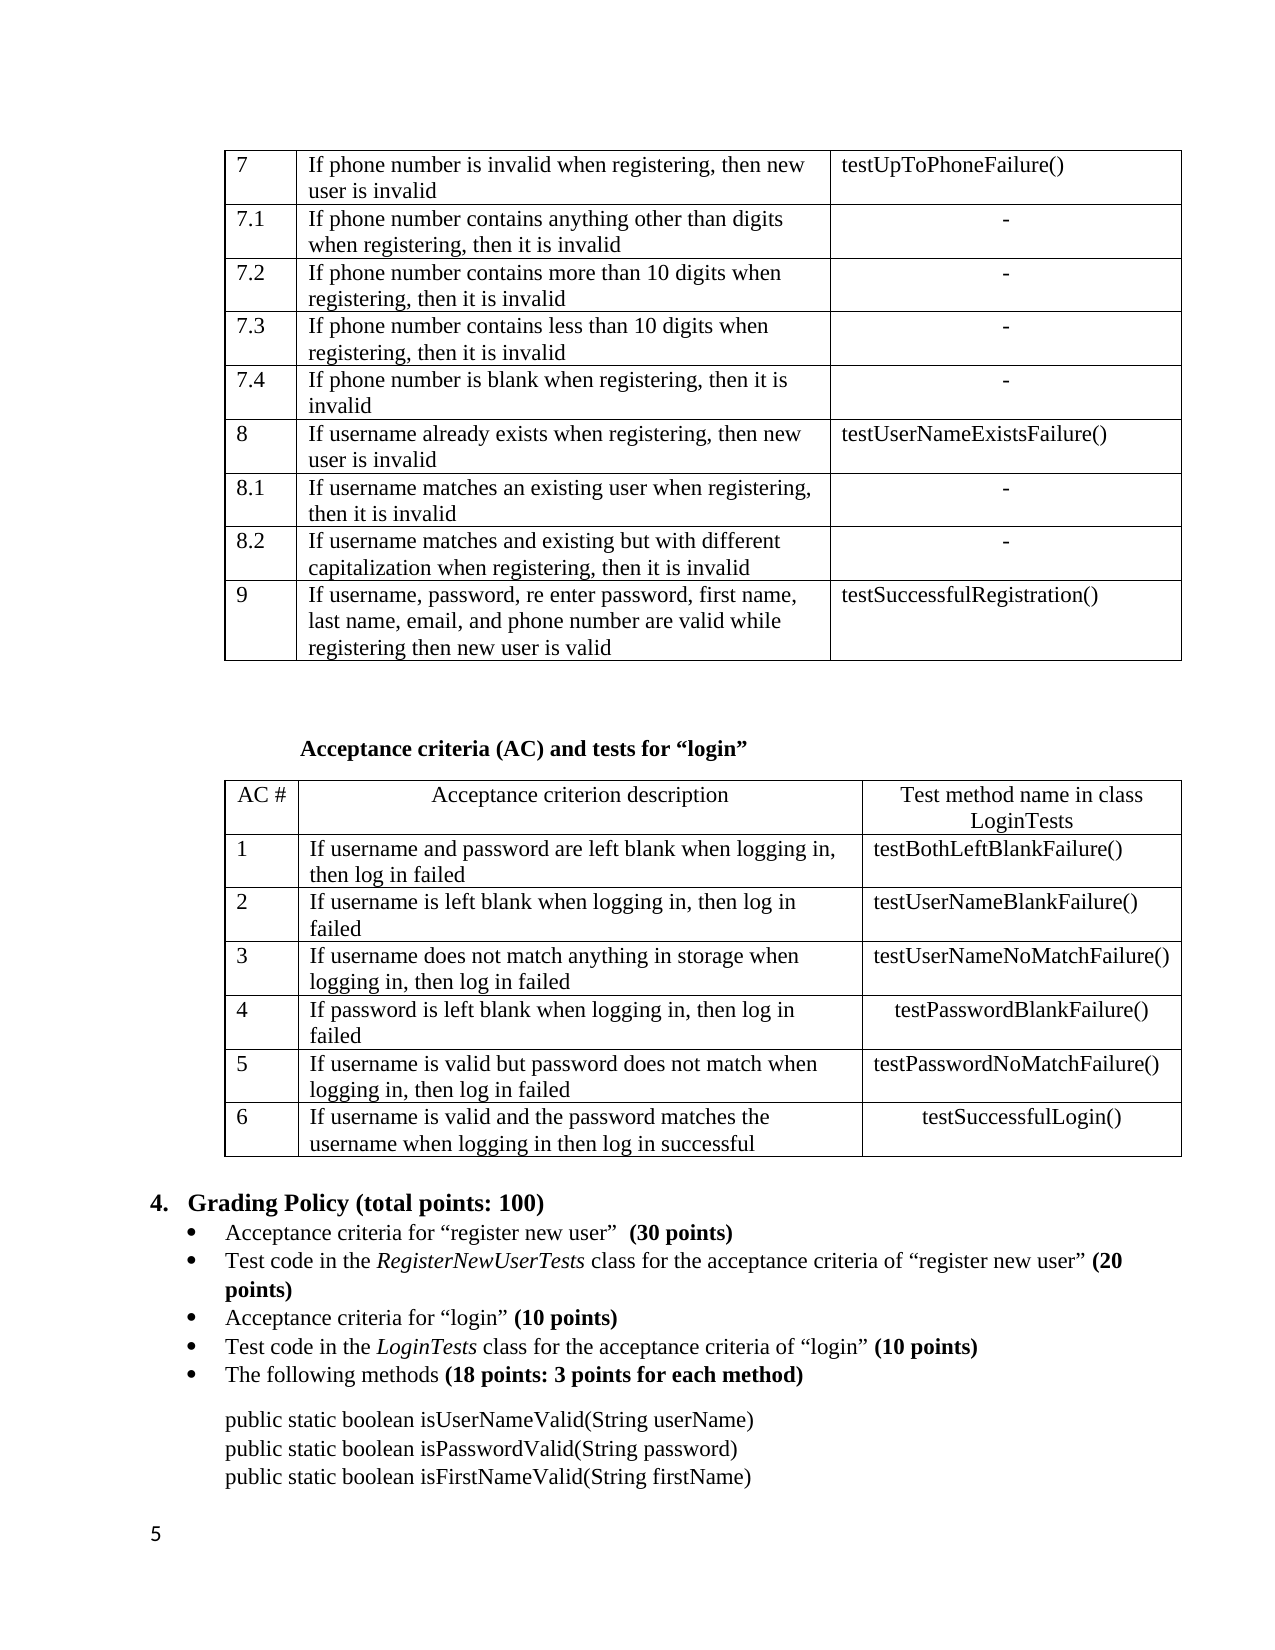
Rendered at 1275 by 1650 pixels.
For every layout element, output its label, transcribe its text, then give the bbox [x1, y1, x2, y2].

table_cell If username does not match anything in storage when logging in, then log in failed [299, 942, 862, 995]
table_header Acceptance criterion description [299, 781, 862, 833]
table_cell If username matches and existing but with different capitalization when registering, then it is invalid [297, 527, 830, 580]
table_cell 5 [226, 1050, 298, 1102]
table_cell testSuccessfulRegistration() [831, 581, 1181, 660]
table_cell 8.2 [226, 527, 296, 580]
table_cell If username is valid but password does not match when logging in, then log in failed [299, 1050, 862, 1102]
table_cell If username is valid and the password matches the username when logging in then log in successful [299, 1103, 862, 1156]
text public static boolean isPasswordValid(String password) [225, 1435, 1125, 1461]
table_cell If phone number contains anything other than digits when registering, then it is invalid [297, 205, 830, 257]
table_cell 7.1 [226, 205, 296, 257]
table_cell 8.1 [226, 474, 296, 526]
table_cell 4 [226, 996, 298, 1048]
table_header Test method name in class LoginTests [863, 781, 1181, 833]
table_cell testUserNameExistsFailure() [831, 420, 1181, 472]
table_cell 6 [226, 1103, 298, 1156]
table_cell - [831, 205, 1181, 257]
list Acceptance criteria for “login” (10 points) [187, 1304, 1125, 1331]
table_cell - [831, 366, 1181, 419]
table_cell - [831, 474, 1181, 526]
table_cell testUserNameBlankFailure() [863, 888, 1181, 941]
table_cell 7 [226, 151, 296, 204]
table_cell 9 [226, 581, 296, 660]
table_cell If username, password, re enter password, first name, last name, email, and phone number are valid while registering then new user is valid [297, 581, 830, 660]
table_cell 7.4 [226, 366, 296, 419]
table_cell testUserNameNoMatchFailure() [863, 942, 1181, 995]
table_cell If username and password are left blank when logging in, then log in failed [299, 835, 862, 887]
table_cell 8 [226, 420, 296, 472]
table_cell If phone number is blank when registering, then it is invalid [297, 366, 830, 419]
list The following methods (18 points: 3 points for each method) [187, 1361, 1125, 1388]
table_cell 3 [226, 942, 298, 995]
text public static boolean isFirstNameValid(String firstName) [225, 1463, 1125, 1490]
table_cell If username is left blank when logging in, then log in failed [299, 888, 862, 941]
table_cell If phone number contains less than 10 digits when registering, then it is invalid [297, 312, 830, 365]
list Test code in the RegisterNewUserTests class for the acceptance criteria of “register new user” (20 points) [187, 1248, 1125, 1302]
table_header AC # [226, 781, 298, 833]
table_cell 7.3 [226, 312, 296, 365]
table_cell testPasswordBlankFailure() [863, 996, 1181, 1048]
table_cell If username already exists when registering, then new user is invalid [297, 420, 830, 472]
table_cell 7.2 [226, 259, 296, 311]
table_cell testSuccessfulLogin() [863, 1103, 1181, 1156]
table_cell testPasswordNoMatchFailure() [863, 1050, 1181, 1102]
table_cell If password is left blank when logging in, then log in failed [299, 996, 862, 1048]
list Acceptance criteria for “register new user” (30 points) [187, 1219, 1125, 1246]
table_cell testBothLeftBlankFailure() [863, 835, 1181, 887]
text public static boolean isUserNameValid(String userName) [225, 1406, 1125, 1433]
table_cell If phone number contains more than 10 digits when registering, then it is invalid [297, 259, 830, 311]
list Grading Policy (total points: 100) [150, 1188, 1125, 1217]
table_cell - [831, 312, 1181, 365]
list Test code in the LoginTests class for the acceptance criteria of “login” (10 points) [187, 1333, 1125, 1359]
table_cell 2 [226, 888, 298, 941]
table_cell testUpToPhoneFailure() [831, 151, 1181, 204]
table_cell If username matches an existing user when registering, then it is invalid [297, 474, 830, 526]
table_cell - [831, 259, 1181, 311]
table_cell If phone number is invalid when registering, then new user is invalid [297, 151, 830, 204]
table_cell - [831, 527, 1181, 580]
table_cell 1 [226, 835, 298, 887]
text Acceptance criteria (AC) and tests for “login” [225, 735, 1125, 761]
